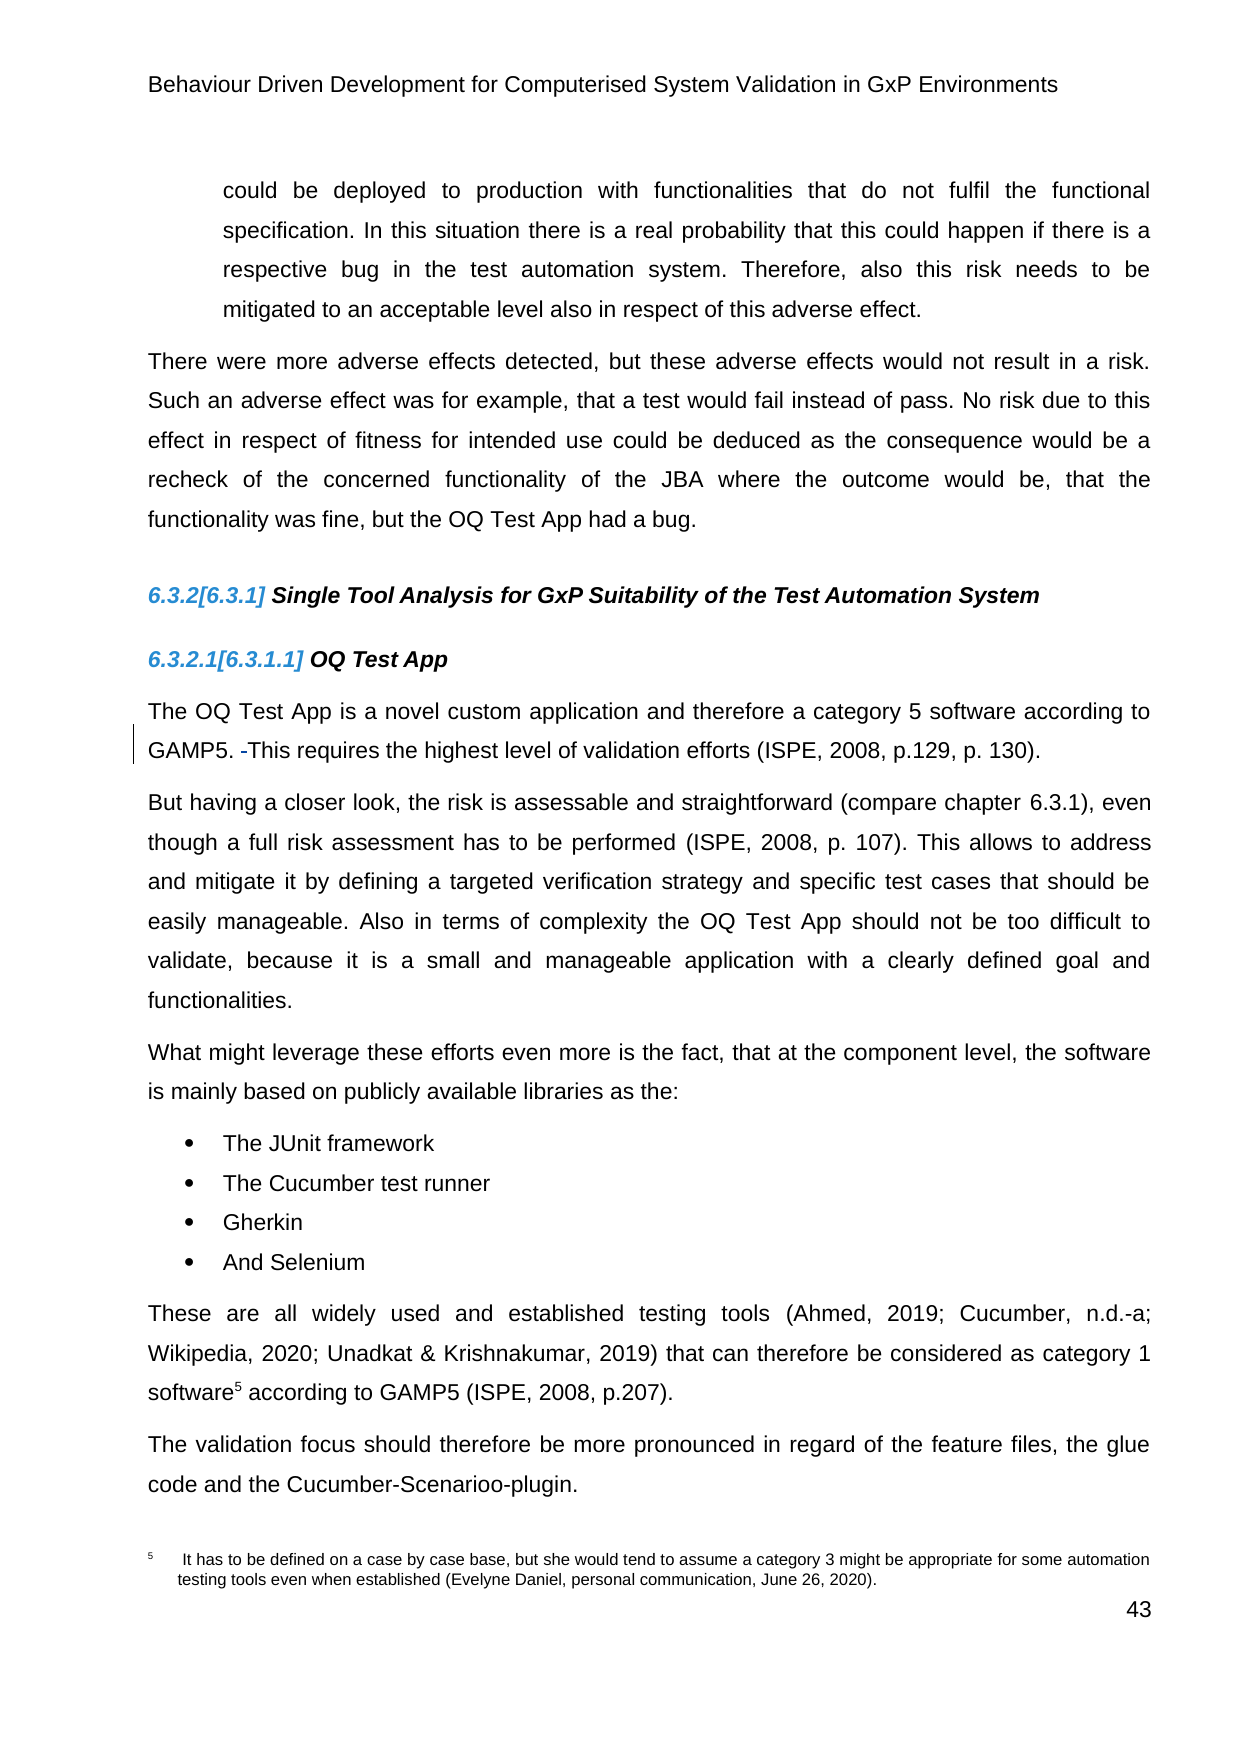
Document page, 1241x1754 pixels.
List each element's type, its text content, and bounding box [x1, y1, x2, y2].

text There were more adverse effects detected, but these adverse effects would not result in a risk. Such an adverse effect was for example, that a test would fail instead of pass. No risk due to this effect in respect of fitness for intended use could be deduced as the consequence would be a recheck of the concerned functionality of the JBA where the outcome would be, that the functionality was fine, but the OQ Test App had a bug. [148, 348, 1152, 532]
text The OQ Test App is a novel custom application and therefore a category 5 software according to GAMP5. This requires the highest level of validation efforts (ISPE, 2008, p.129, p. 130). [148, 698, 1152, 763]
list And Selenium [185, 1248, 1152, 1275]
list The JUnit framework [185, 1130, 1152, 1156]
list Gherkin [185, 1209, 1152, 1235]
subtitle OQ Test App [148, 646, 1152, 673]
text The validation focus should therefore be more pronounced in regard of the feature files, the glue code and the Cucumber-Scenarioo-plugin. [148, 1431, 1152, 1497]
text These are all widely used and established testing tools (Ahmed, 2019; Cucumber, n.d.-a; Wikipedia, 2020; Unadkat & Krishnakumar, 2019) that can therefore be considered as category 1 software according to GAMP5 (ISPE, 2008, p.207). [148, 1300, 1152, 1406]
list The Cucumber test runner [185, 1169, 1152, 1196]
text But having a closer look, the risk is assessable and straightforward (compare chapter 6.3.1), even though a full risk assessment has to be performed (ISPE, 2008, p. 107). This allows to address and mitigate it by defining a targeted verification strategy and specific test cases that should be easily manageable. Also in terms of complexity the OQ Test App should not be too difficult to validate, because it is a small and manageable application with a clearly defined goal and functionalities. [148, 789, 1152, 1013]
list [185, 177, 1152, 322]
subtitle Single Tool Analysis for GxP Suitability of the Test Automation System [148, 582, 1152, 609]
text What might leverage these efforts even more is the fact, that at the component level, the software is mainly based on publicly available libraries as the: [148, 1038, 1152, 1104]
